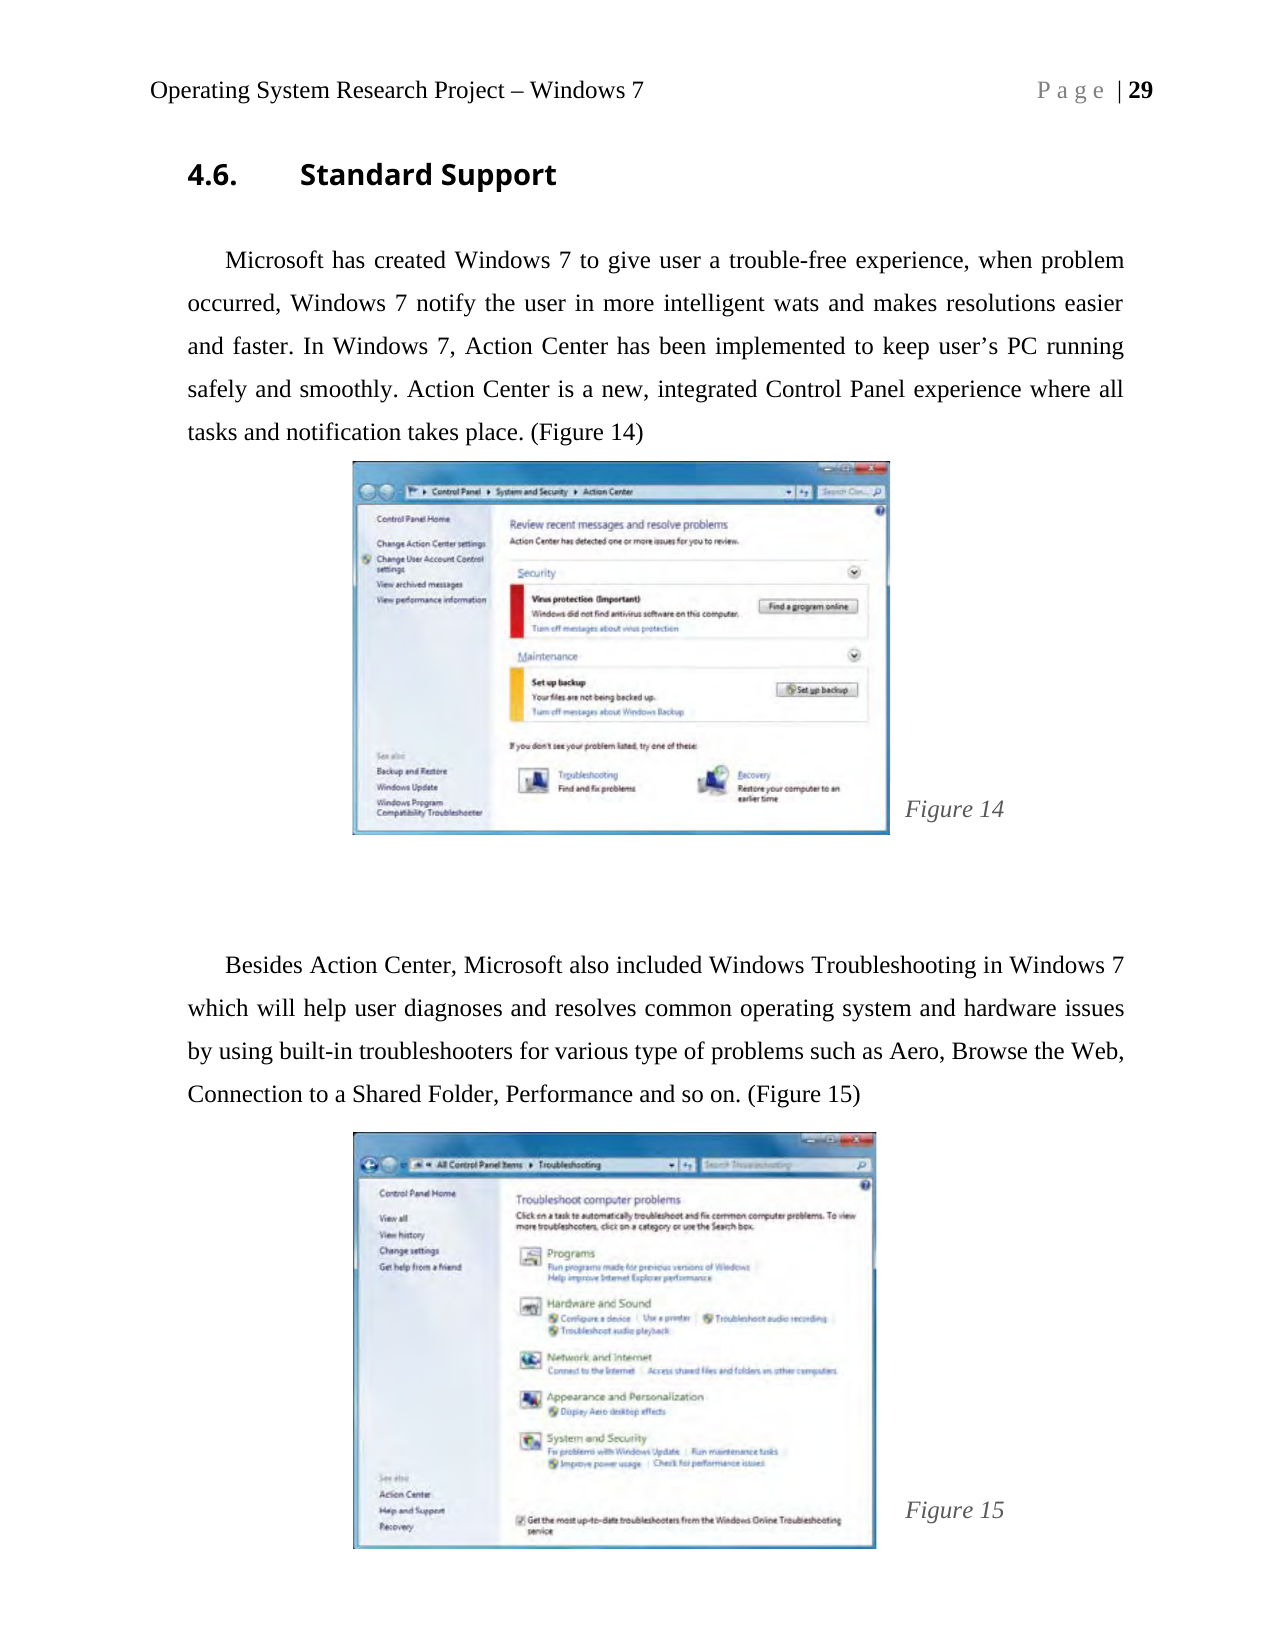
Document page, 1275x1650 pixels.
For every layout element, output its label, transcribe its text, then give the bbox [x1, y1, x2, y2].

subtitle Standard Support [187, 154, 1125, 194]
list Besides Action Center, Microsoft also included Windows Troubleshooting in Windows 7 which will help user diagnoses and resolves common operating system and hardware issues by using built-in troubleshooters for various type of problems such as Aero, Browse the Web, Connection to a Shared Folder, Performance and so on. (Figure 15) [187, 950, 1125, 1108]
list Microsoft has created Windows 7 to give user a trouble-free experience, when problem occurred, Windows 7 notify the user in more intelligent wats and makes resolutions easier and faster. In Windows 7, Action Center has been implemented to keep user’s PC running safely and smoothly. Action Center is a new, integrated Control Panel experience where all tasks and notification takes place. (Figure 14) [187, 245, 1125, 446]
